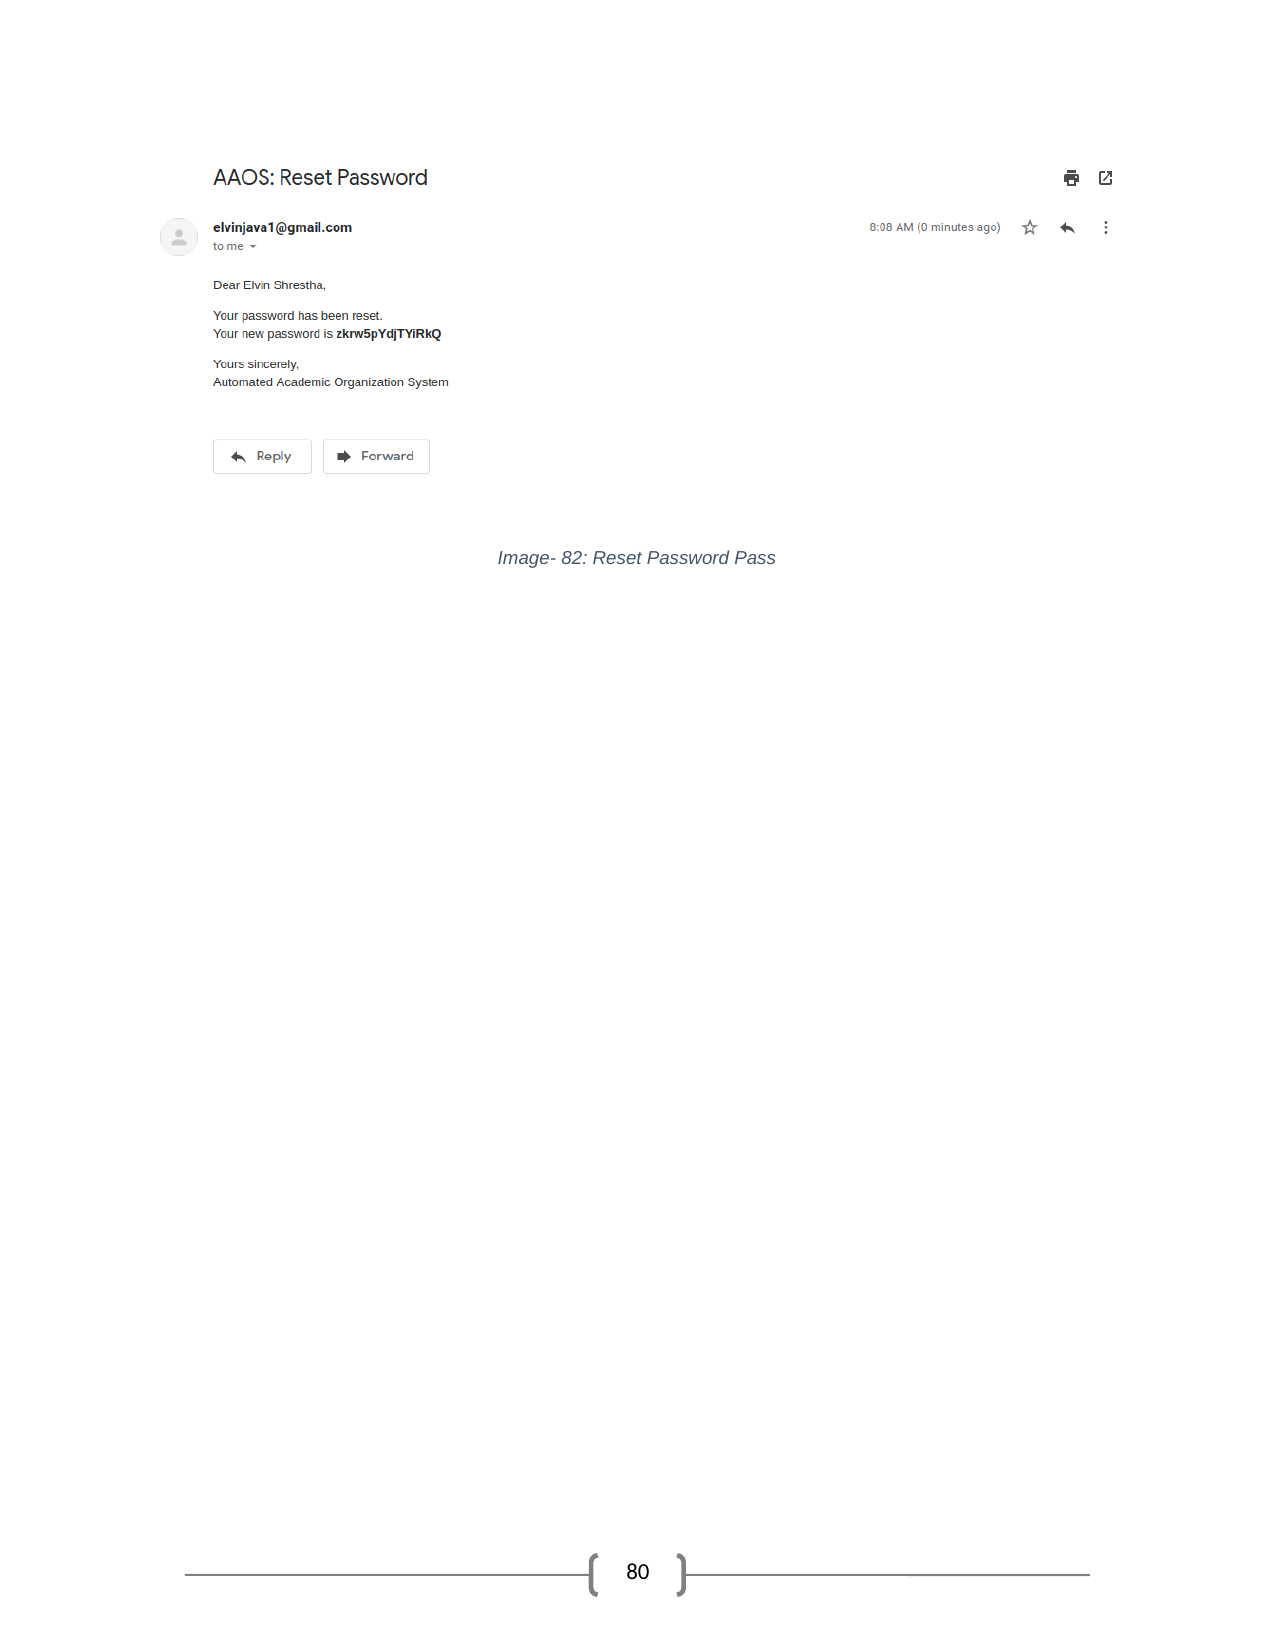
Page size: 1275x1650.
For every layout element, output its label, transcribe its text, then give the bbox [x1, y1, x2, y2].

picture [150, 150, 1125, 517]
text Image- 82: Reset Password Pass [150, 547, 1125, 568]
